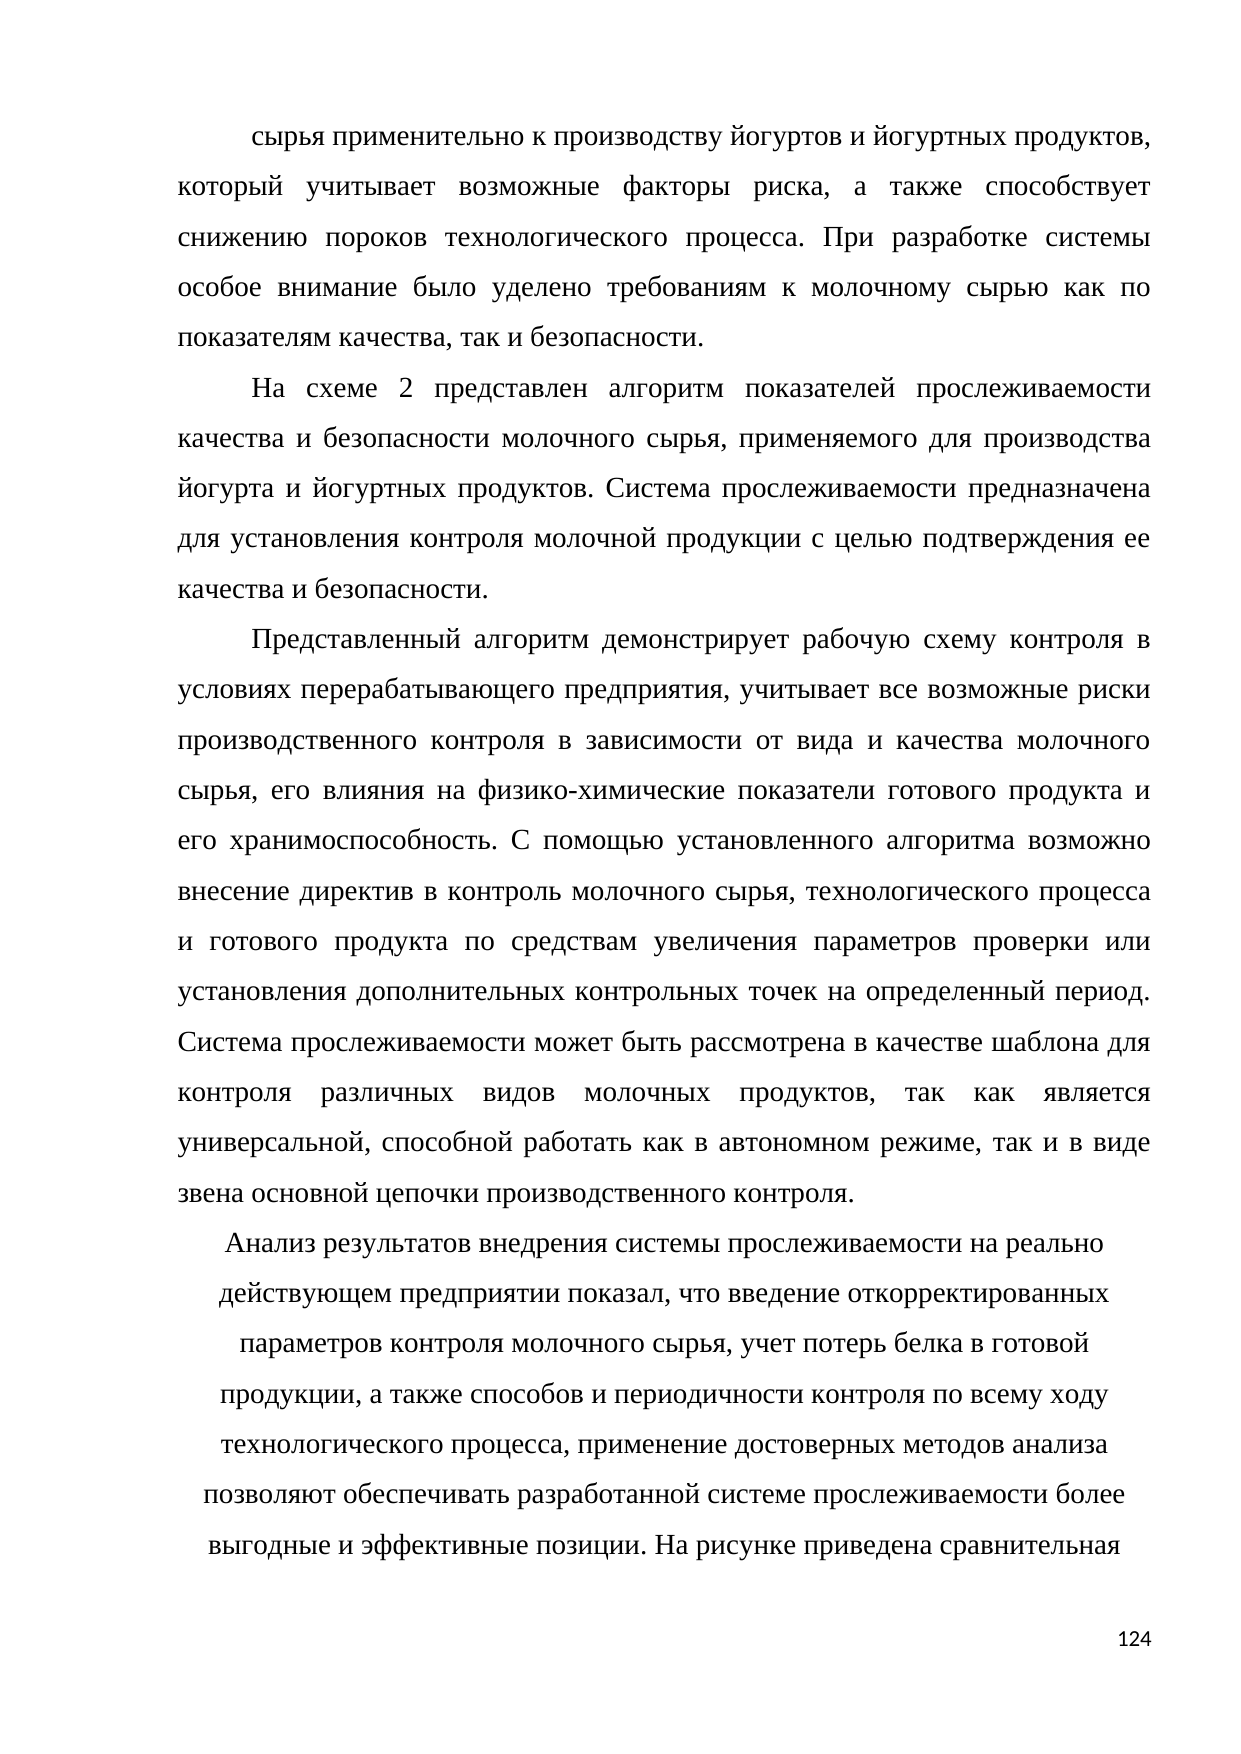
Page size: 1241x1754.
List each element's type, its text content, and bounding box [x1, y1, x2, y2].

text Представленный алгоритм демонстрирует рабочую схему контроля в условиях перерабатывающего предприятия, учитывает все возможные риски производственного контроля в зависимости от вида и качества молочного сырья, его влияния на физико-химические показатели готового продукта и его хранимоспособность. С помощью установленного алгоритма возможно внесение директив в контроль молочного сырья, технологического процесса и готового продукта по средствам увеличения параметров проверки или установления дополнительных контрольных точек на определенный период. Система прослеживаемости может быть рассмотрена в качестве шаблона для контроля различных видов молочных продуктов, так как является универсальной, способной работать как в автономном режиме, так и в виде звена основной цепочки производственного контроля. [177, 621, 1152, 1208]
text сырья применительно к производству йогуртов и йогуртных продуктов, который учитывает возможные факторы риска, а также способствует снижению пороков технологического процесса. При разработке системы особое внимание было уделено требованиям к молочному сырью как по показателям качества, так и безопасности. [177, 118, 1152, 353]
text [177, 1225, 1152, 1560]
text На схеме 2 представлен алгоритм показателей прослеживаемости качества и безопасности молочного сырья, применяемого для производства йогурта и йогуртных продуктов. Система прослеживаемости предназначена для установления контроля молочной продукции с целью подтверждения ее качества и безопасности. [177, 370, 1152, 604]
